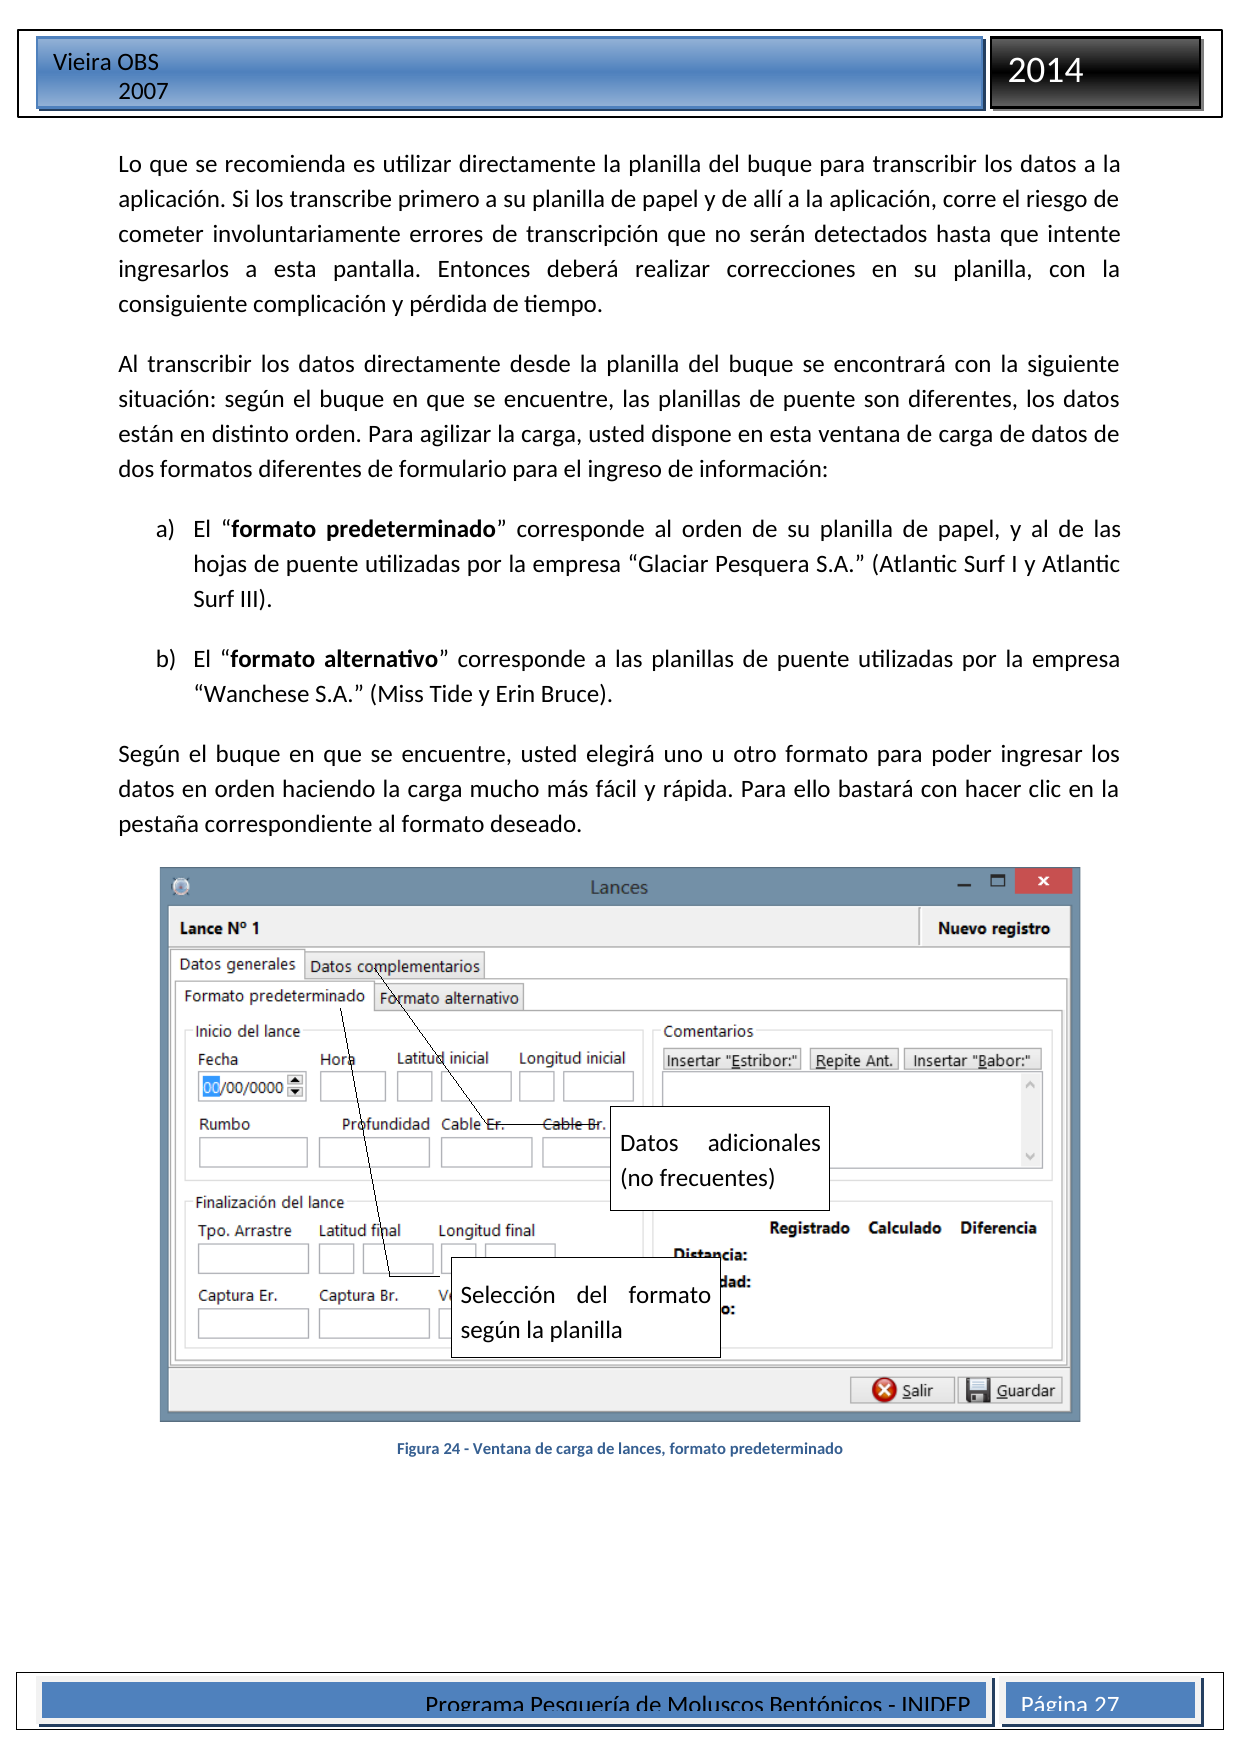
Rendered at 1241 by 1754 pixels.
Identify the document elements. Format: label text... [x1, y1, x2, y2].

list El “formato predeterminado” corresponde al orden de su planilla de papel, y al de las hojas de puente utilizadas por la empresa “Glaciar Pesquera S.A.” (Atlantic Surf I y Atlantic Surf III). [156, 513, 1122, 613]
text Lo que se recomienda es utilizar directamente la planilla del buque para transcribir los datos a la aplicación. Si los transcribe primero a su planilla de papel y de allí a la aplicación, corre el riesgo de cometer involuntariamente errores de transcripción que no serán detectados hasta que intente ingresarlos a esta pantalla. Entonces deberá realizar correcciones en su planilla, con la consiguiente complicación y pérdida de tiempo. [118, 148, 1122, 318]
text Al transcribir los datos directamente desde la planilla del buque se encontrará con la siguiente situación: según el buque en que se encuentre, las planillas de puente son diferentes, los datos están en distinto orden. Para agilizar la carga, usted dispone en esta ventana de carga de datos de dos formatos diferentes de formulario para el ingreso de información: [118, 348, 1122, 483]
list El “formato alternativo” corresponde a las planillas de puente utilizadas por la empresa “Wanchese S.A.” (Miss Tide y Erin Bruce). [156, 643, 1122, 708]
picture [159, 867, 1081, 1422]
text Según el buque en que se encuentre, usted elegirá uno u otro formato para poder ingresar los datos en orden haciendo la carga mucho más fácil y rápida. Para ello bastará con hacer clic en la pestaña correspondiente al formato deseado. [118, 738, 1122, 838]
